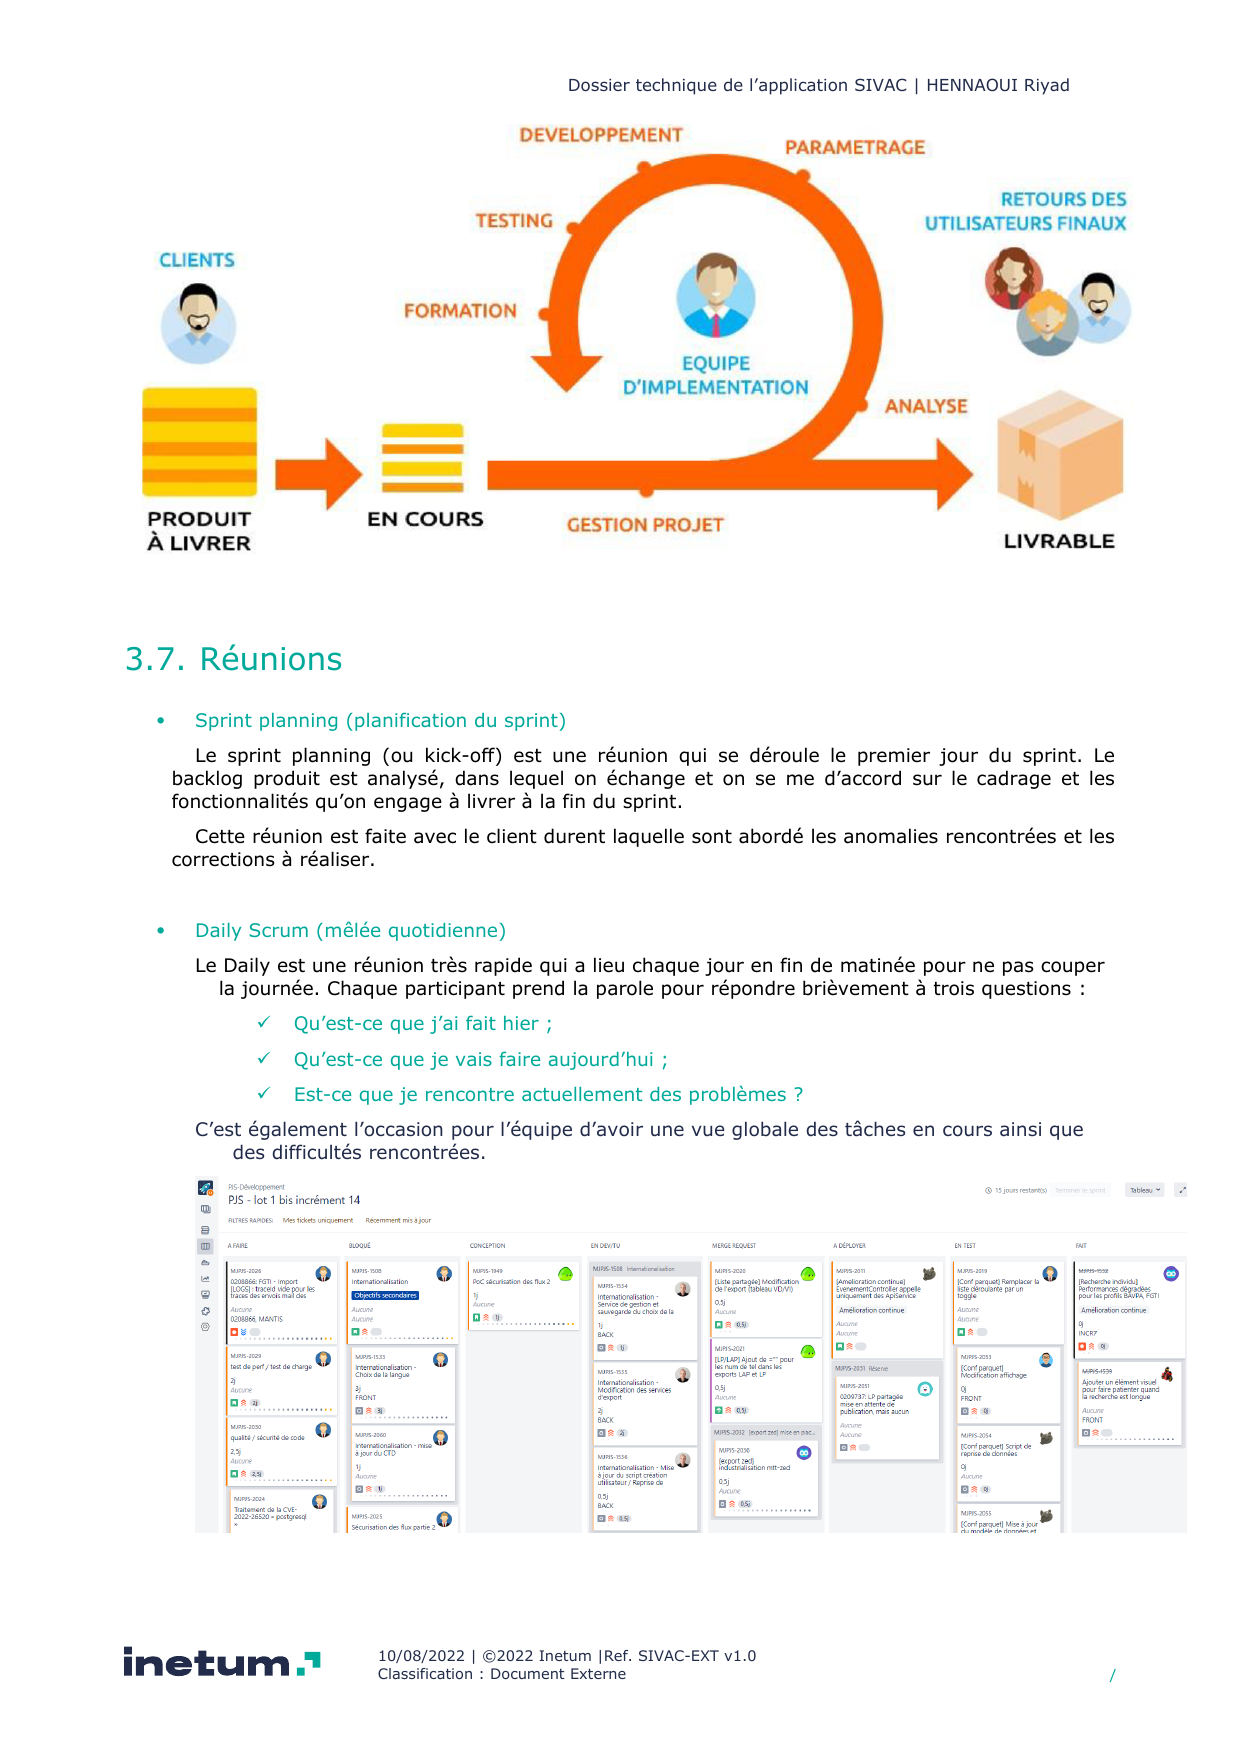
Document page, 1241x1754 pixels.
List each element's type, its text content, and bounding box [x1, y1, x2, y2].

list Le sprint planning (ou kick-off) est une réunion qui se déroule le premier jour du sprint. Le backlog produit est analysé, dans lequel on échange et on se me d’accord sur le cadrage et les fonctionnalités qu’on engage à livrer à la fin du sprint. [171, 744, 1116, 812]
list C’est également l’occasion pour l’équipe d’avoir une vue globale des tâches en cours ainsi que des difficultés rencontrées. [195, 1118, 1116, 1164]
picture [141, 124, 1134, 554]
picture [195, 1176, 1188, 1533]
list Daily Scrum (mêlée quotidienne) [157, 918, 1116, 941]
subtitle Réunions [124, 639, 1116, 677]
list Qu’est-ce que je vais faire aujourd’hui ; [256, 1047, 1116, 1070]
list Sprint planning (planification du sprint) [157, 708, 1116, 731]
list Le Daily est une réunion très rapide qui a lieu chaque jour en fin de matinée pour ne pas couper la journée. Chaque participant prend la parole pour répondre brièvement à trois questions : [195, 954, 1116, 999]
list Cette réunion est faite avec le client durent laquelle sont abordé les anomalies rencontrées et les corrections à réaliser. [171, 825, 1116, 870]
list Qu’est-ce que j’ai fait hier ; [256, 1012, 1116, 1035]
list Est-ce que je rencontre actuellement des problèmes ? [256, 1083, 1116, 1106]
